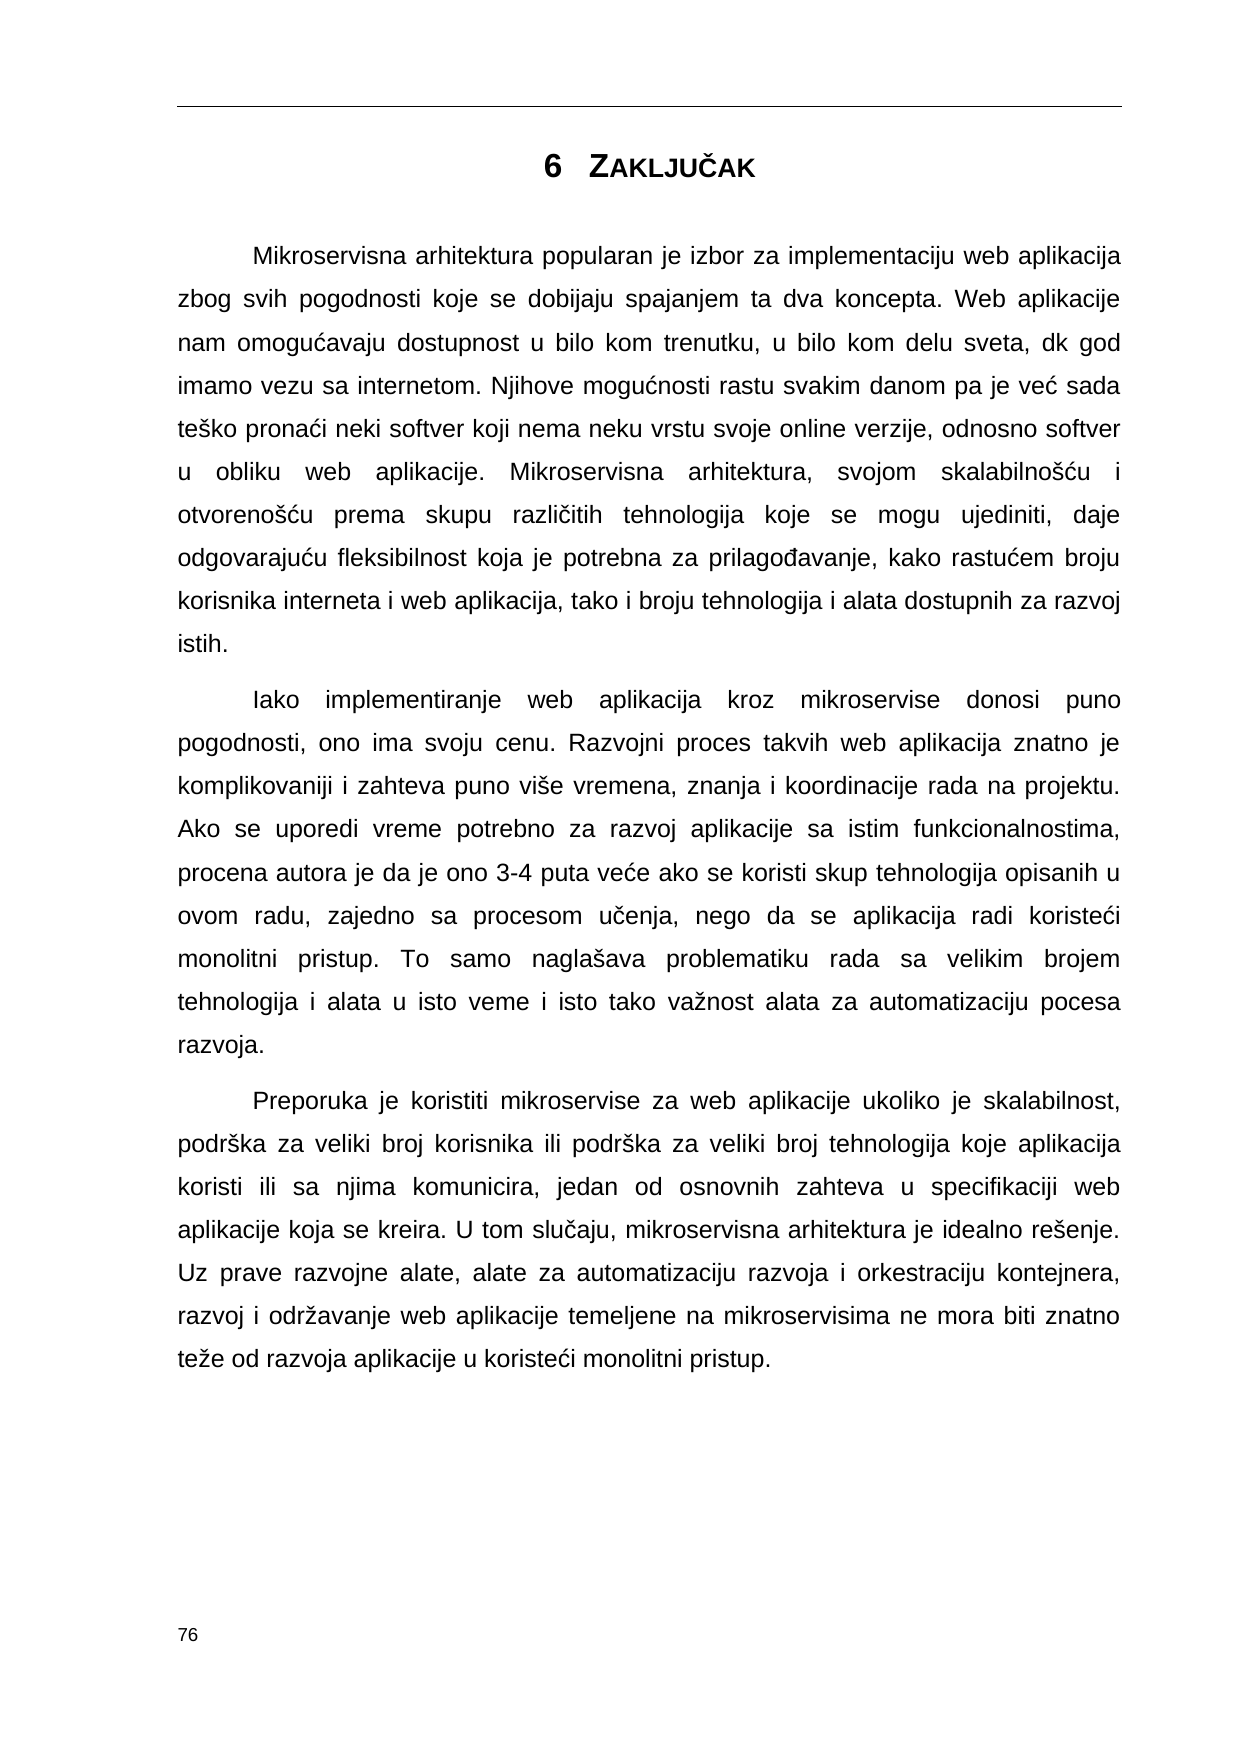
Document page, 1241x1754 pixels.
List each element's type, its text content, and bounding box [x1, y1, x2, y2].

text Iako implementiranje web aplikacija kroz mikroservise donosi puno pogodnosti, ono ima svoju cenu. Razvojni proces takvih web aplikacija znatno je komplikovaniji i zahteva puno više vremena, znanja i koordinacije rada na projektu. Ako se uporedi vreme potrebno za razvoj aplikacije sa istim funkcionalnostima, procena autora je da je ono 3-4 puta veće ako se koristi skup tehnologija opisanih u ovom radu, zajedno sa procesom učenja, nego da se aplikacija radi koristeći monolitni pristup. To samo naglašava problematiku rada sa velikim brojem tehnologija i alata u isto veme i isto tako važnost alata za automatizaciju pocesa razvoja. [177, 685, 1122, 1059]
text Mikroservisna arhitektura popularan je izbor za implementaciju web aplikacija zbog svih pogodnosti koje se dobijaju spajanjem ta dva koncepta. Web aplikacije nam omogućavaju dostupnost u bilo kom trenutku, u bilo kom delu sveta, dk god imamo vezu sa internetom. Njihove mogućnosti rastu svakim danom pa je već sada teško pronaći neki softver koji nema neku vrstu svoje online verzije, odnosno softver u obliku web aplikacije. Mikroservisna arhitektura, svojom skalabilnošću i otvorenošću prema skupu različitih tehnologija koje se mogu ujediniti, daje odgovarajuću fleksibilnost koja je potrebna za prilagođavanje, kako rastućem broju korisnika interneta i web aplikacija, tako i broju tehnologija i alata dostupnih za razvoj istih. [177, 241, 1122, 658]
text Preporuka je koristiti mikroservise za web aplikacije ukoliko je skalabilnost, podrška za veliki broj korisnika ili podrška za veliki broj tehnologija koje aplikacija koristi ili sa njima komunicira, jedan od osnovnih zahteva u specifikaciji web aplikacije koja se kreira. U tom slučaju, mikroservisna arhitektura je idealno rešenje. Uz prave razvojne alate, alate za automatizaciju razvoja i orkestraciju kontejnera, razvoj i održavanje web aplikacije temeljene na mikroservisima ne mora biti znatno teže od razvoja aplikacije u koristeći monolitni pristup. [177, 1086, 1122, 1373]
subtitle Zaključak [177, 146, 1122, 184]
